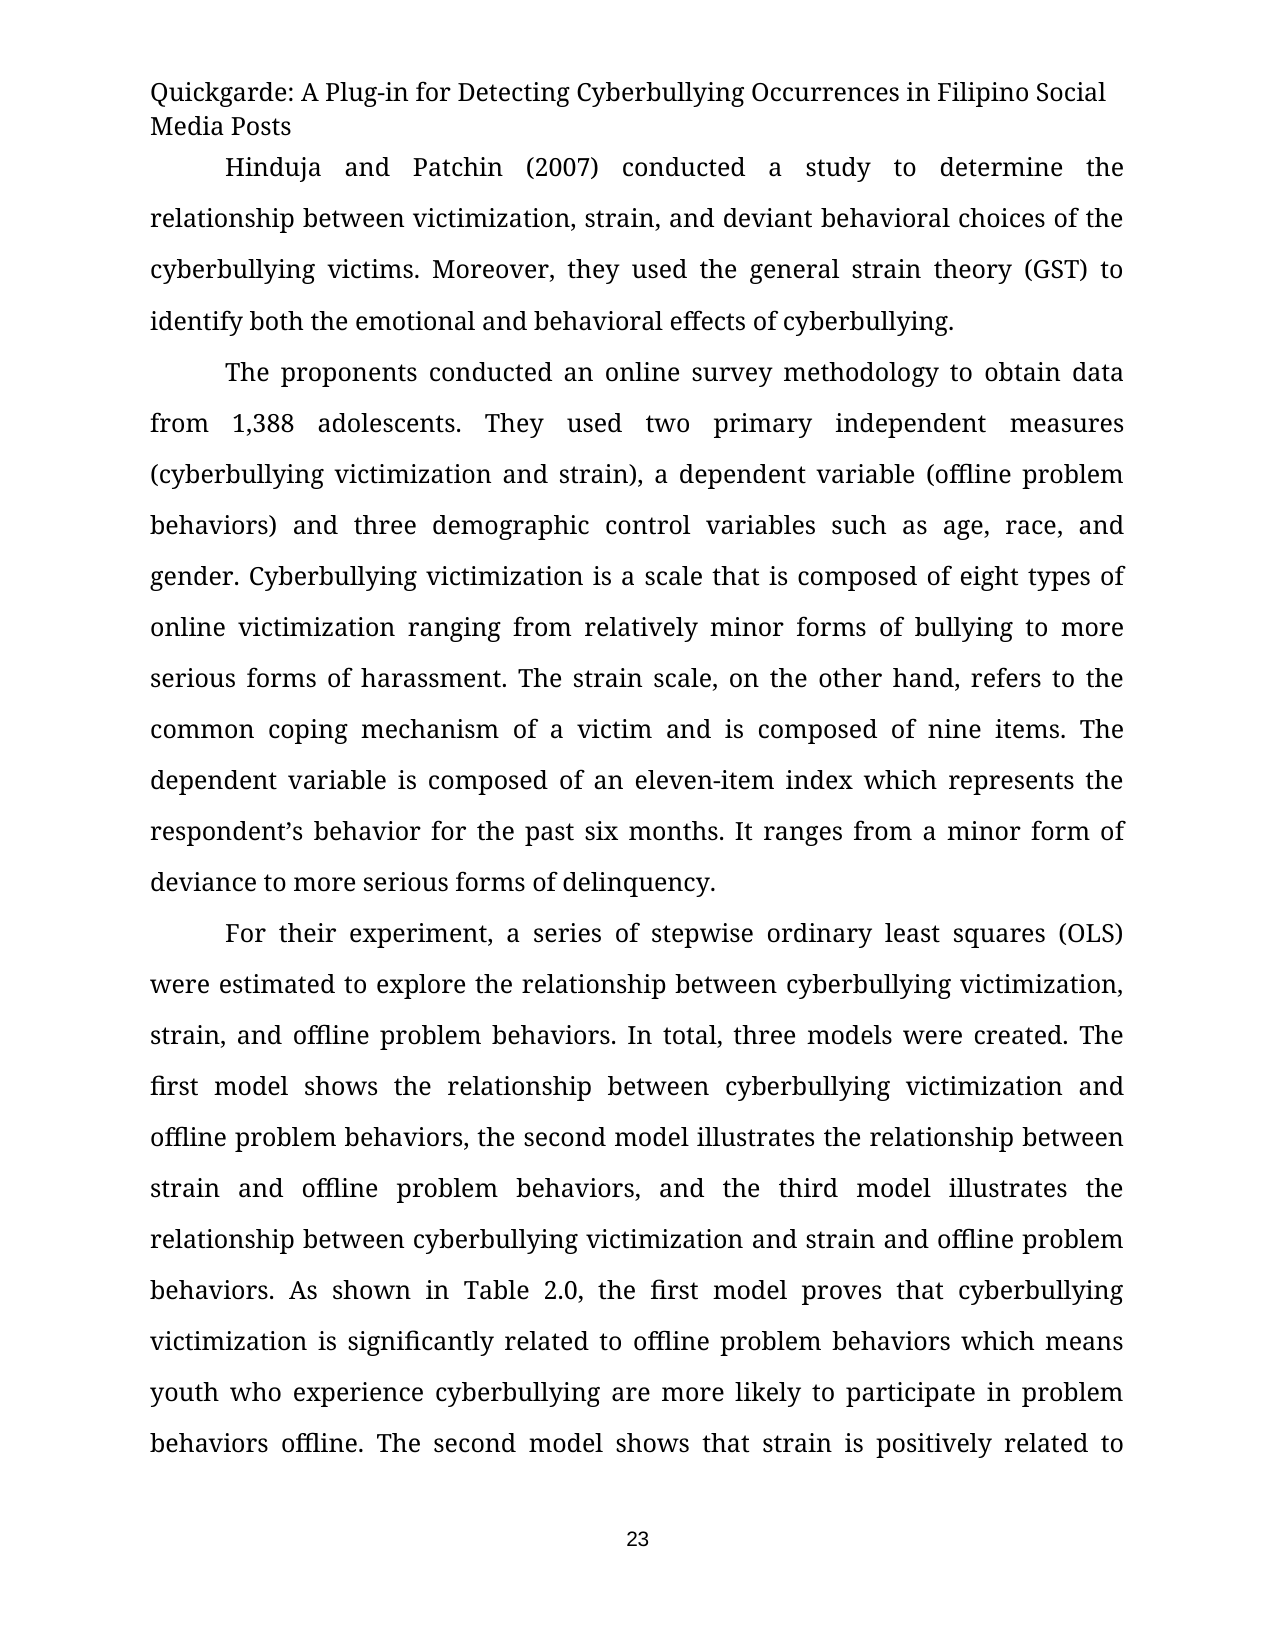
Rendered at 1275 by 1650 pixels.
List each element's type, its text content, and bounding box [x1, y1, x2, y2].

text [150, 916, 1125, 1460]
text Hinduja and Patchin (2007) conducted a study to determine the relationship between victimization, strain, and deviant behavioral choices of the cyberbullying victims. Moreover, they used the general strain theory (GST) to identify both the emotional and behavioral effects of cyberbullying. [150, 150, 1125, 337]
text The proponents conducted an online survey methodology to obtain data from 1,388 adolescents. They used two primary independent measures (cyberbullying victimization and strain), a dependent variable (offline problem behaviors) and three demographic control variables such as age, race, and gender. Cyberbullying victimization is a scale that is composed of eight types of online victimization ranging from relatively minor forms of bullying to more serious forms of harassment. The strain scale, on the other hand, refers to the common coping mechanism of a victim and is composed of nine items. The dependent variable is composed of an eleven-item index which represents the respondent’s behavior for the past six months. It ranges from a minor form of deviance to more serious forms of delinquency. [150, 354, 1125, 899]
